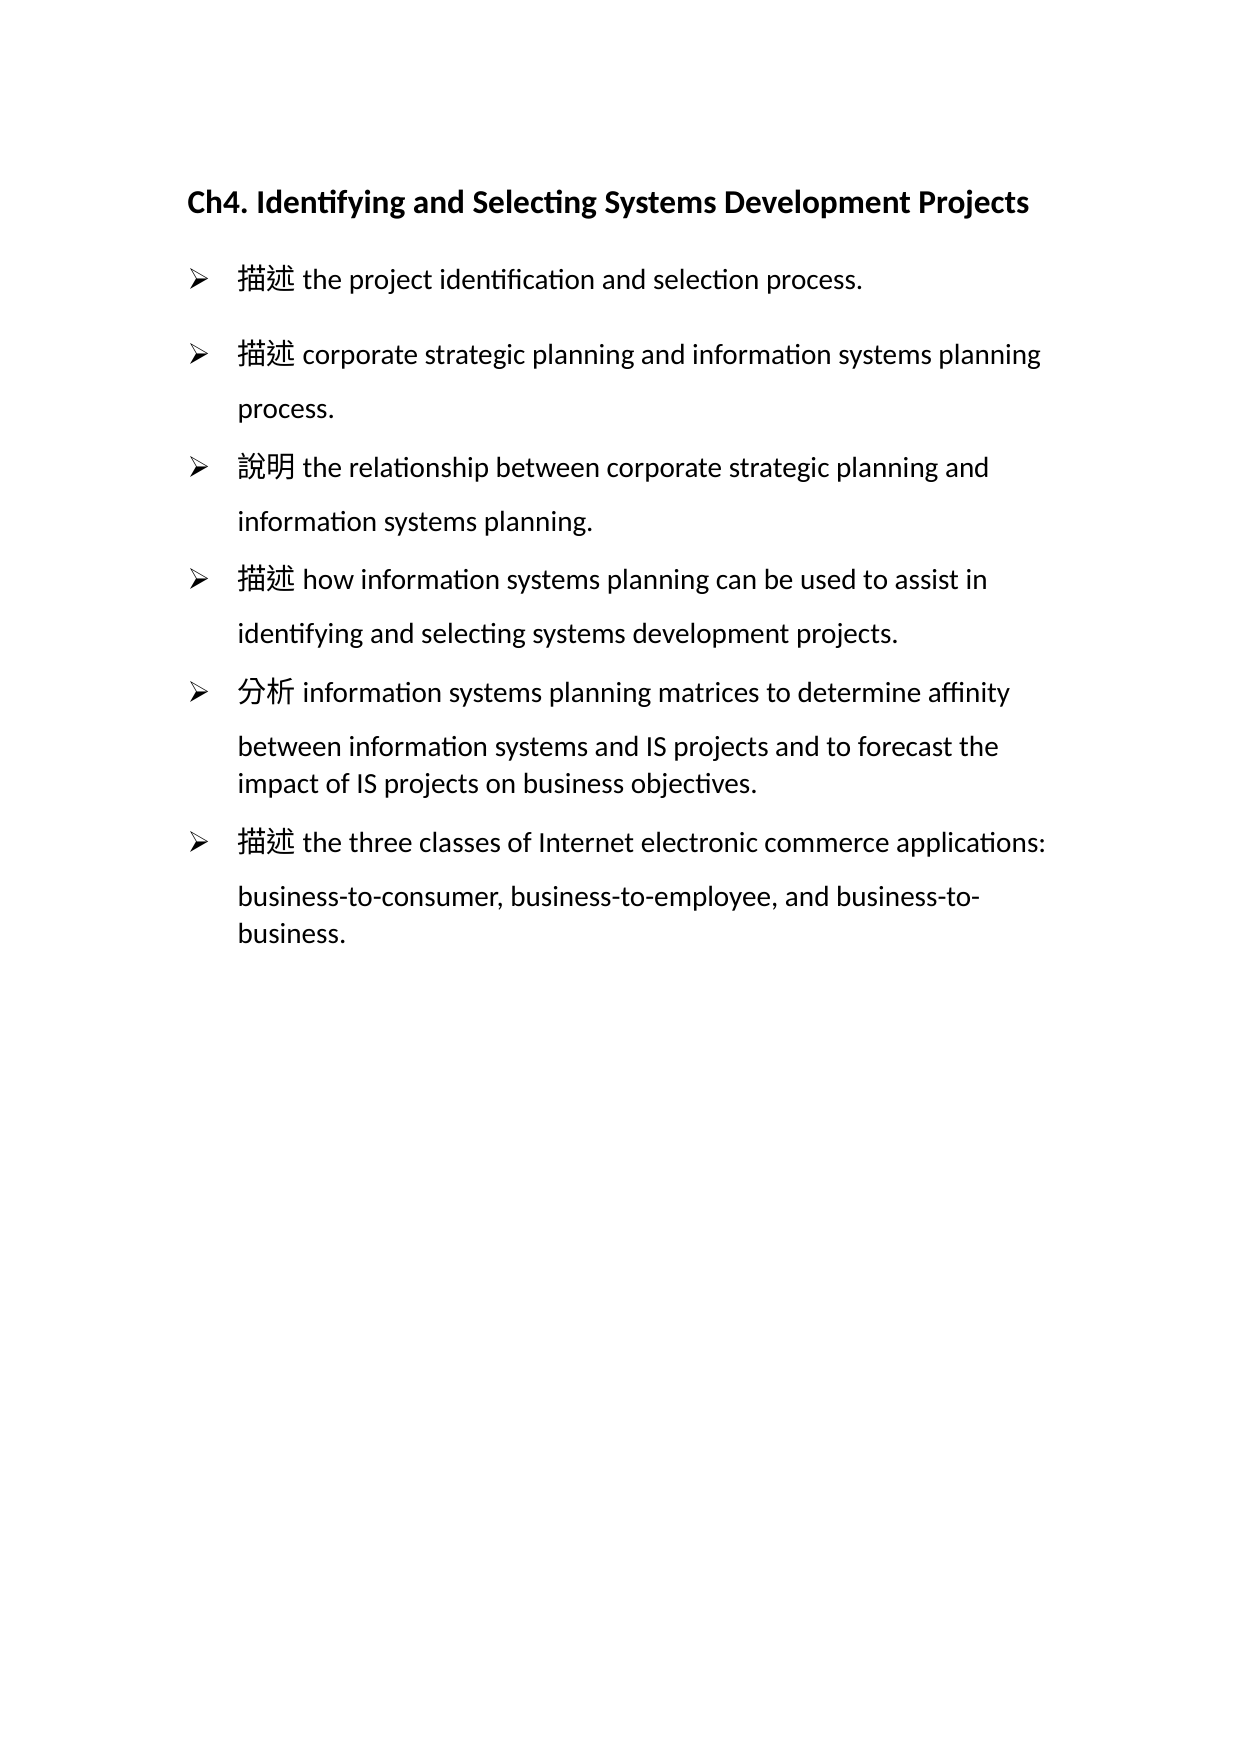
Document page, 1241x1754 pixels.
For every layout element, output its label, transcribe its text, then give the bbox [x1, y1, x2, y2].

list 描述 the project identification and selection process. [187, 239, 1053, 314]
list 描述 the three classes of Internet electronic commerce applications: business-to-consumer, business-to-employee, and business-to-business. [187, 802, 1053, 952]
list 說明 the relationship between corporate strategic planning and information systems planning. [187, 427, 1053, 539]
text Ch4. Identifying and Selecting Systems Development Projects [187, 164, 1053, 239]
list 描述 corporate strategic planning and information systems planning process. [187, 314, 1053, 427]
list 描述 how information systems planning can be used to assist in identifying and selecting systems development projects. [187, 539, 1053, 652]
list 分析 information systems planning matrices to determine affinity between information systems and IS projects and to forecast the impact of IS projects on business objectives. [187, 652, 1053, 802]
